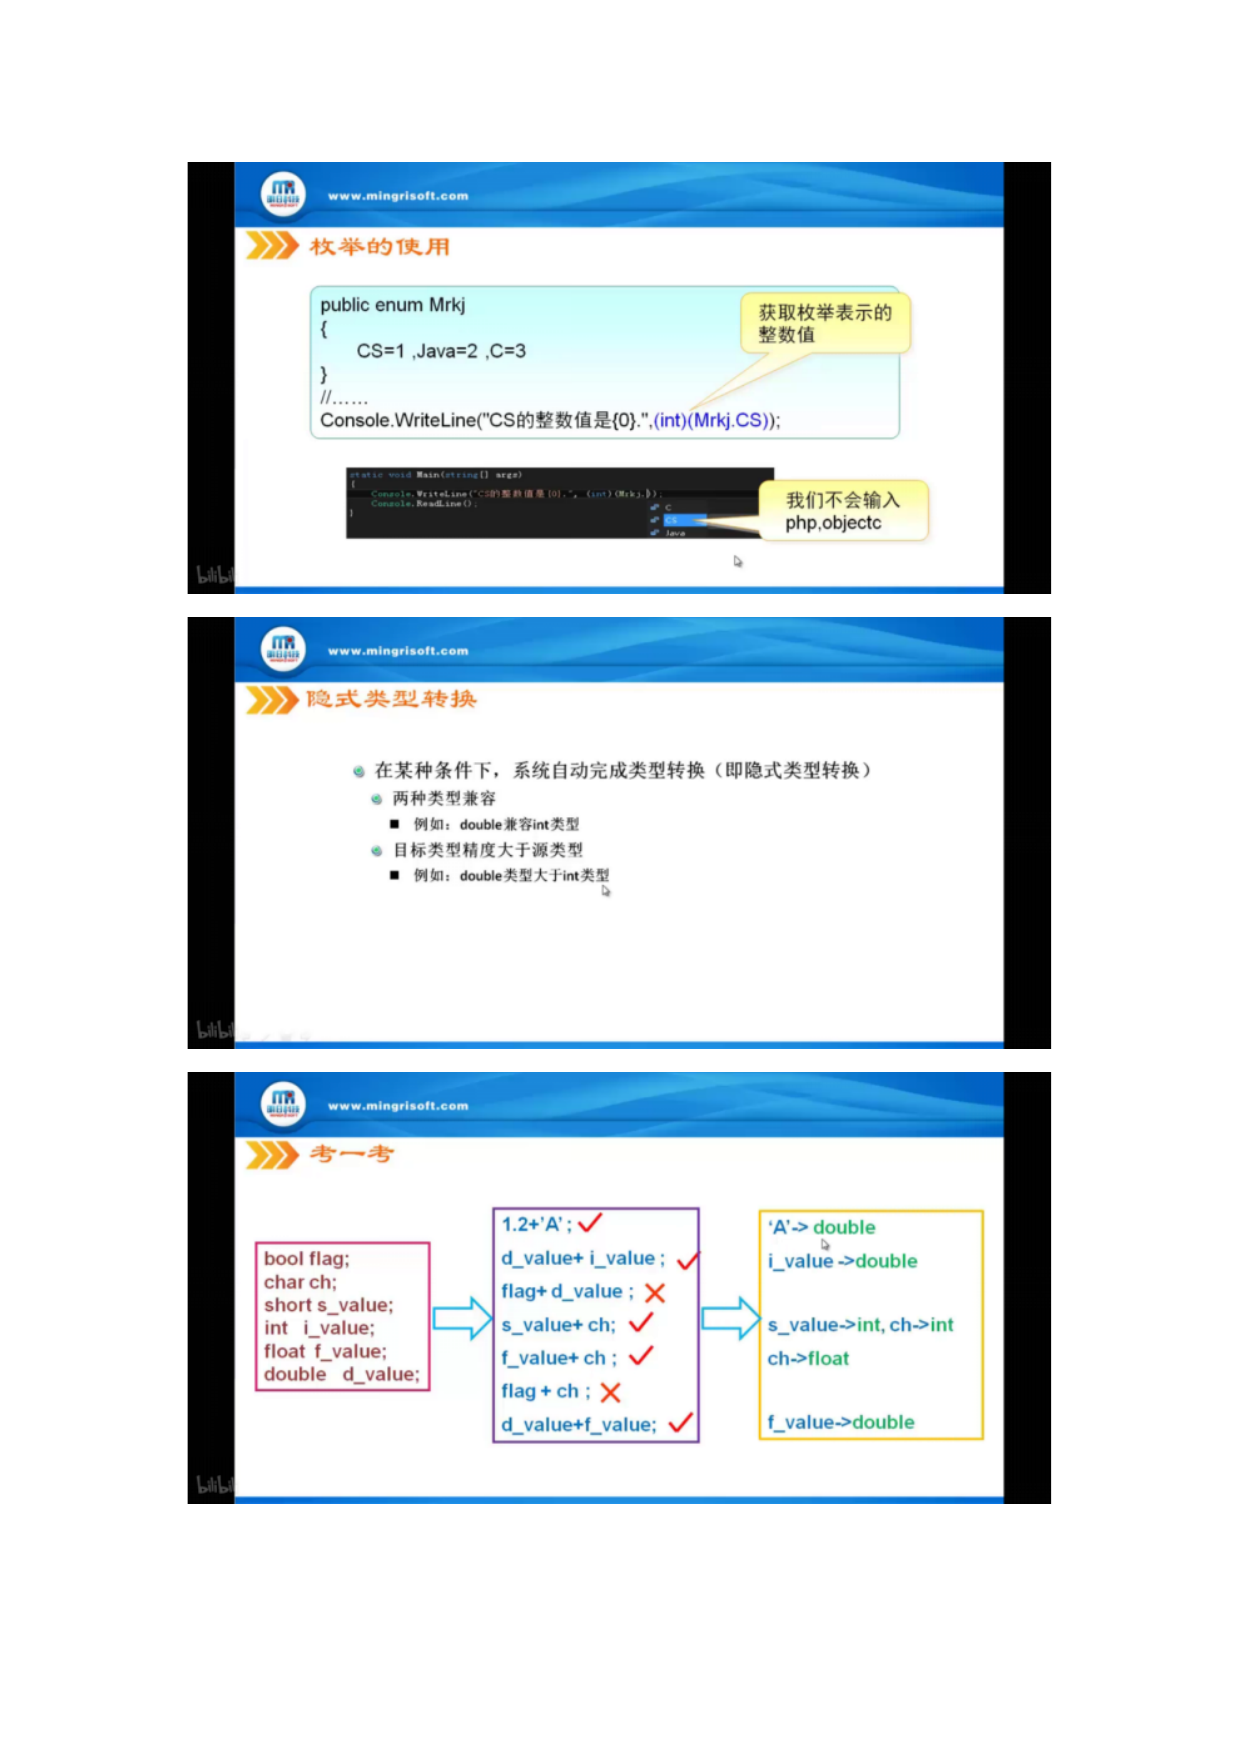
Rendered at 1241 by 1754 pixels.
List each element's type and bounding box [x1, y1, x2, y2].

picture [187, 162, 1052, 594]
picture [187, 1072, 1052, 1504]
picture [187, 617, 1052, 1049]
